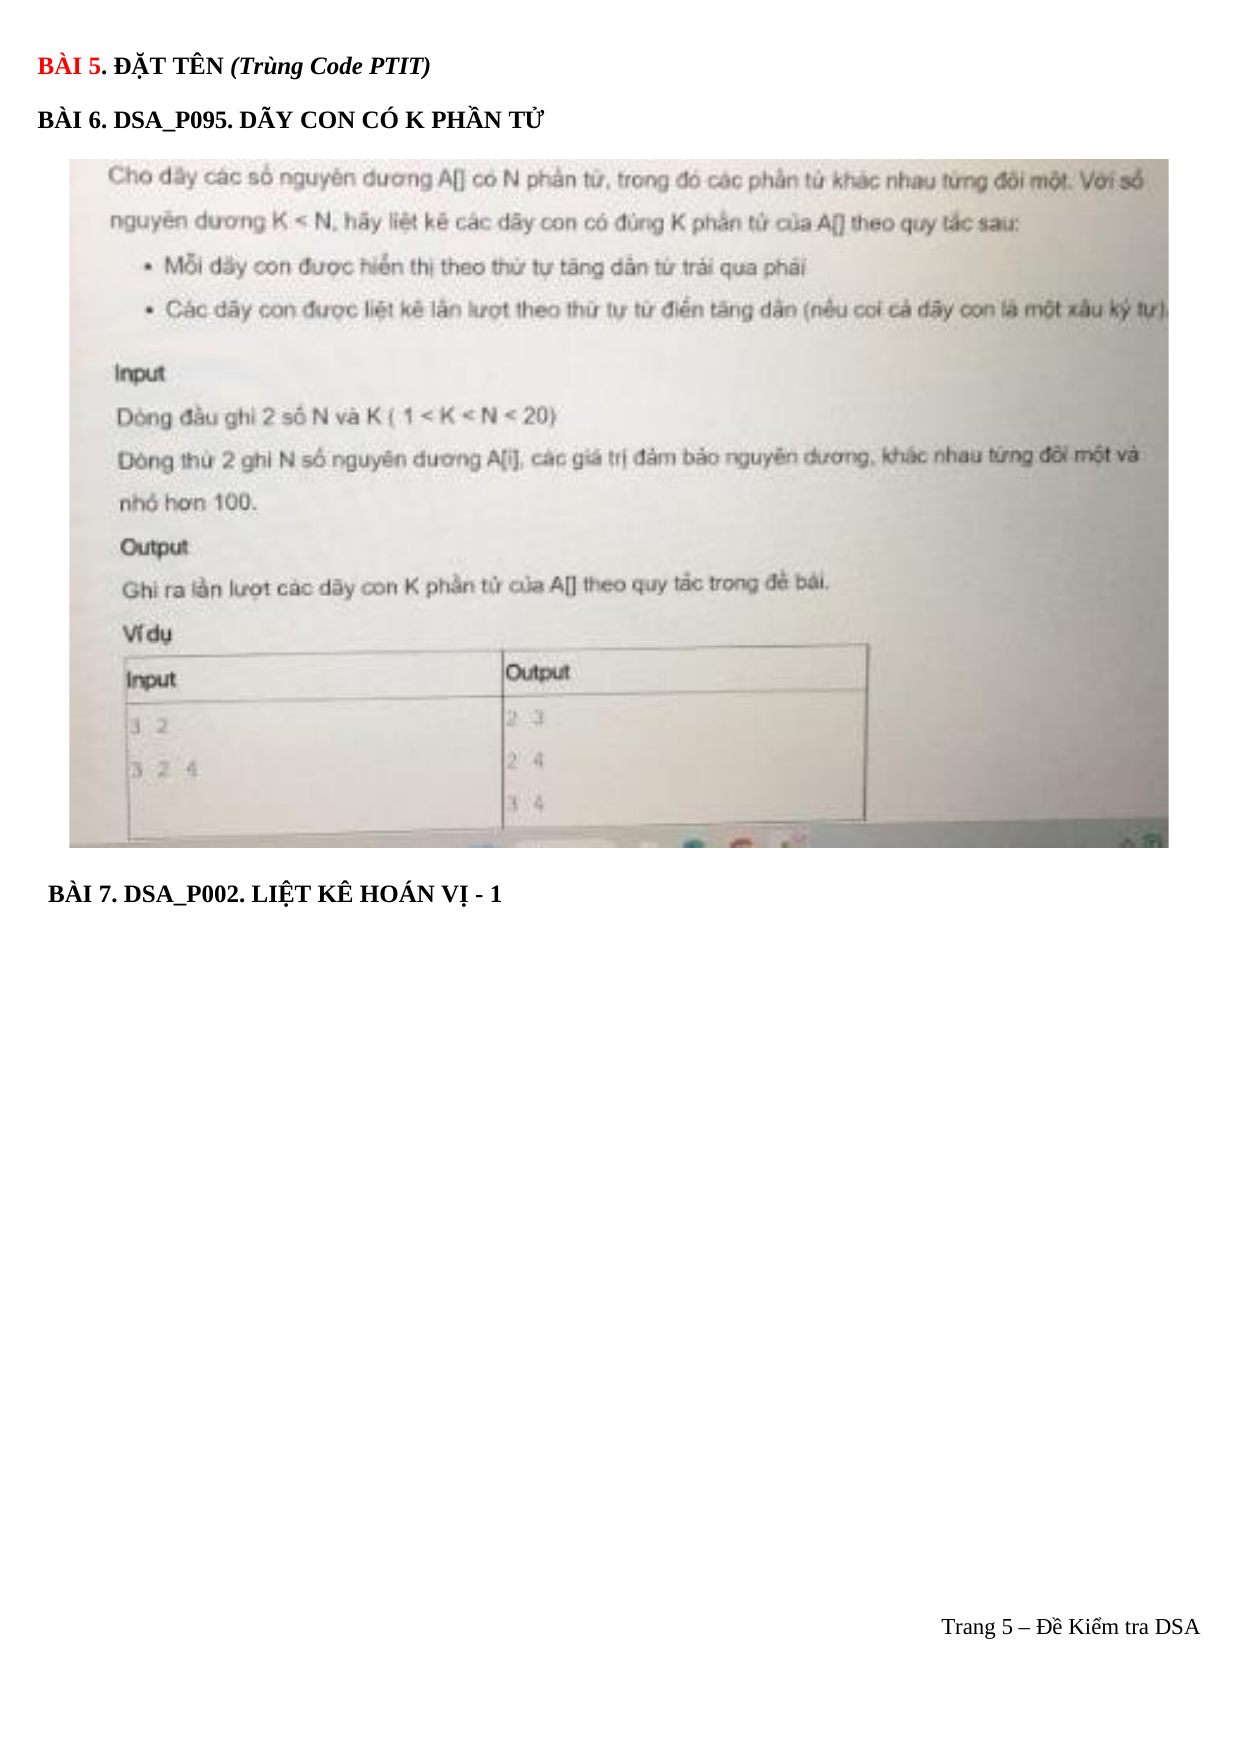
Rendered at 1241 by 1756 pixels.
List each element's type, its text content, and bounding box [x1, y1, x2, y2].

picture [69, 159, 1169, 848]
text BÀI 7. DSA_P002. LIỆT KÊ HOÁN VỊ - 1 [48, 879, 1201, 908]
text BÀI 5. ĐẶT TÊN (Trùng Code PTIT) [37, 51, 1201, 80]
text BÀI 6. DSA_P095. DÃY CON CÓ K PHẦN TỬ [37, 105, 1201, 134]
